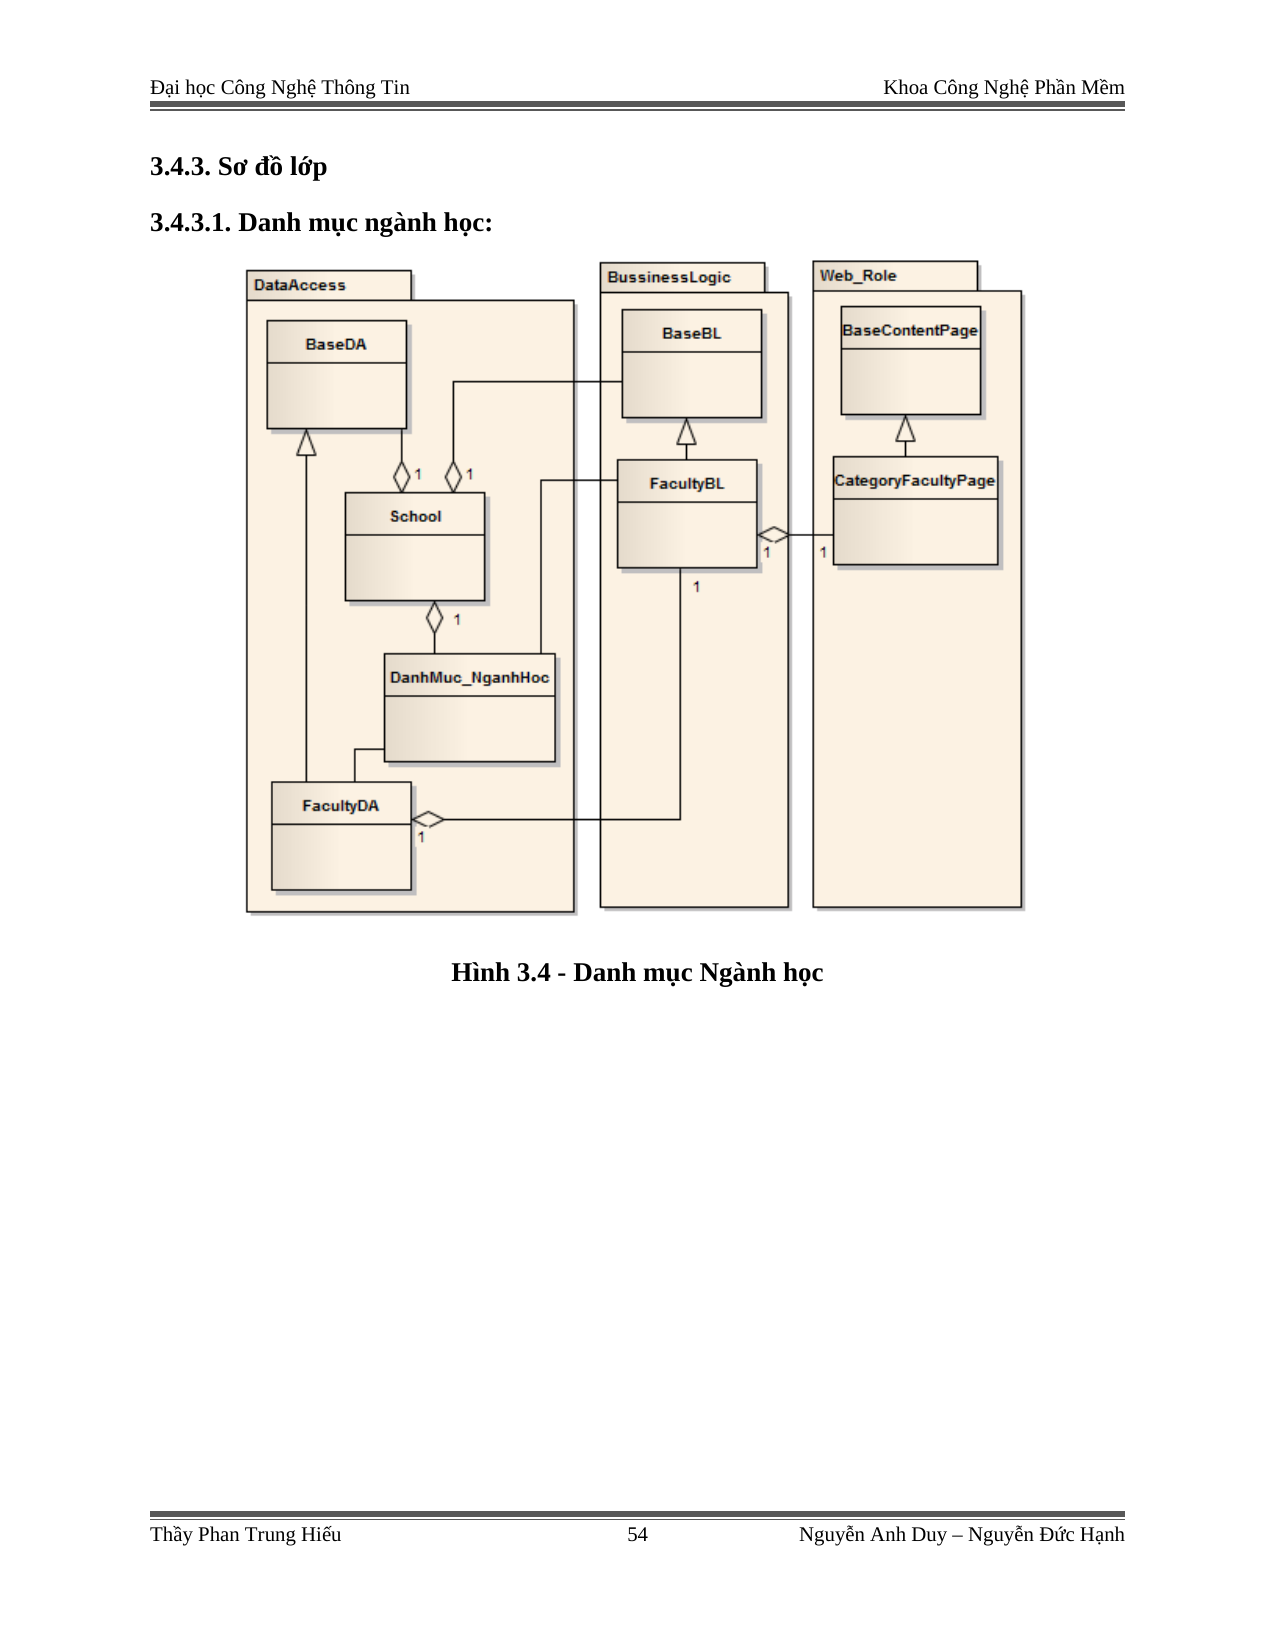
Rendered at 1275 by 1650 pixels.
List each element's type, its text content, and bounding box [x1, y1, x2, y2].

subtitle Hình 3.4 - Danh mục Ngành học [150, 956, 1125, 987]
picture [237, 242, 1038, 927]
subtitle 3.4.3. Sơ đồ lớp [150, 150, 1125, 181]
subtitle 3.4.3.1. Danh mục ngành học: [150, 207, 1125, 238]
